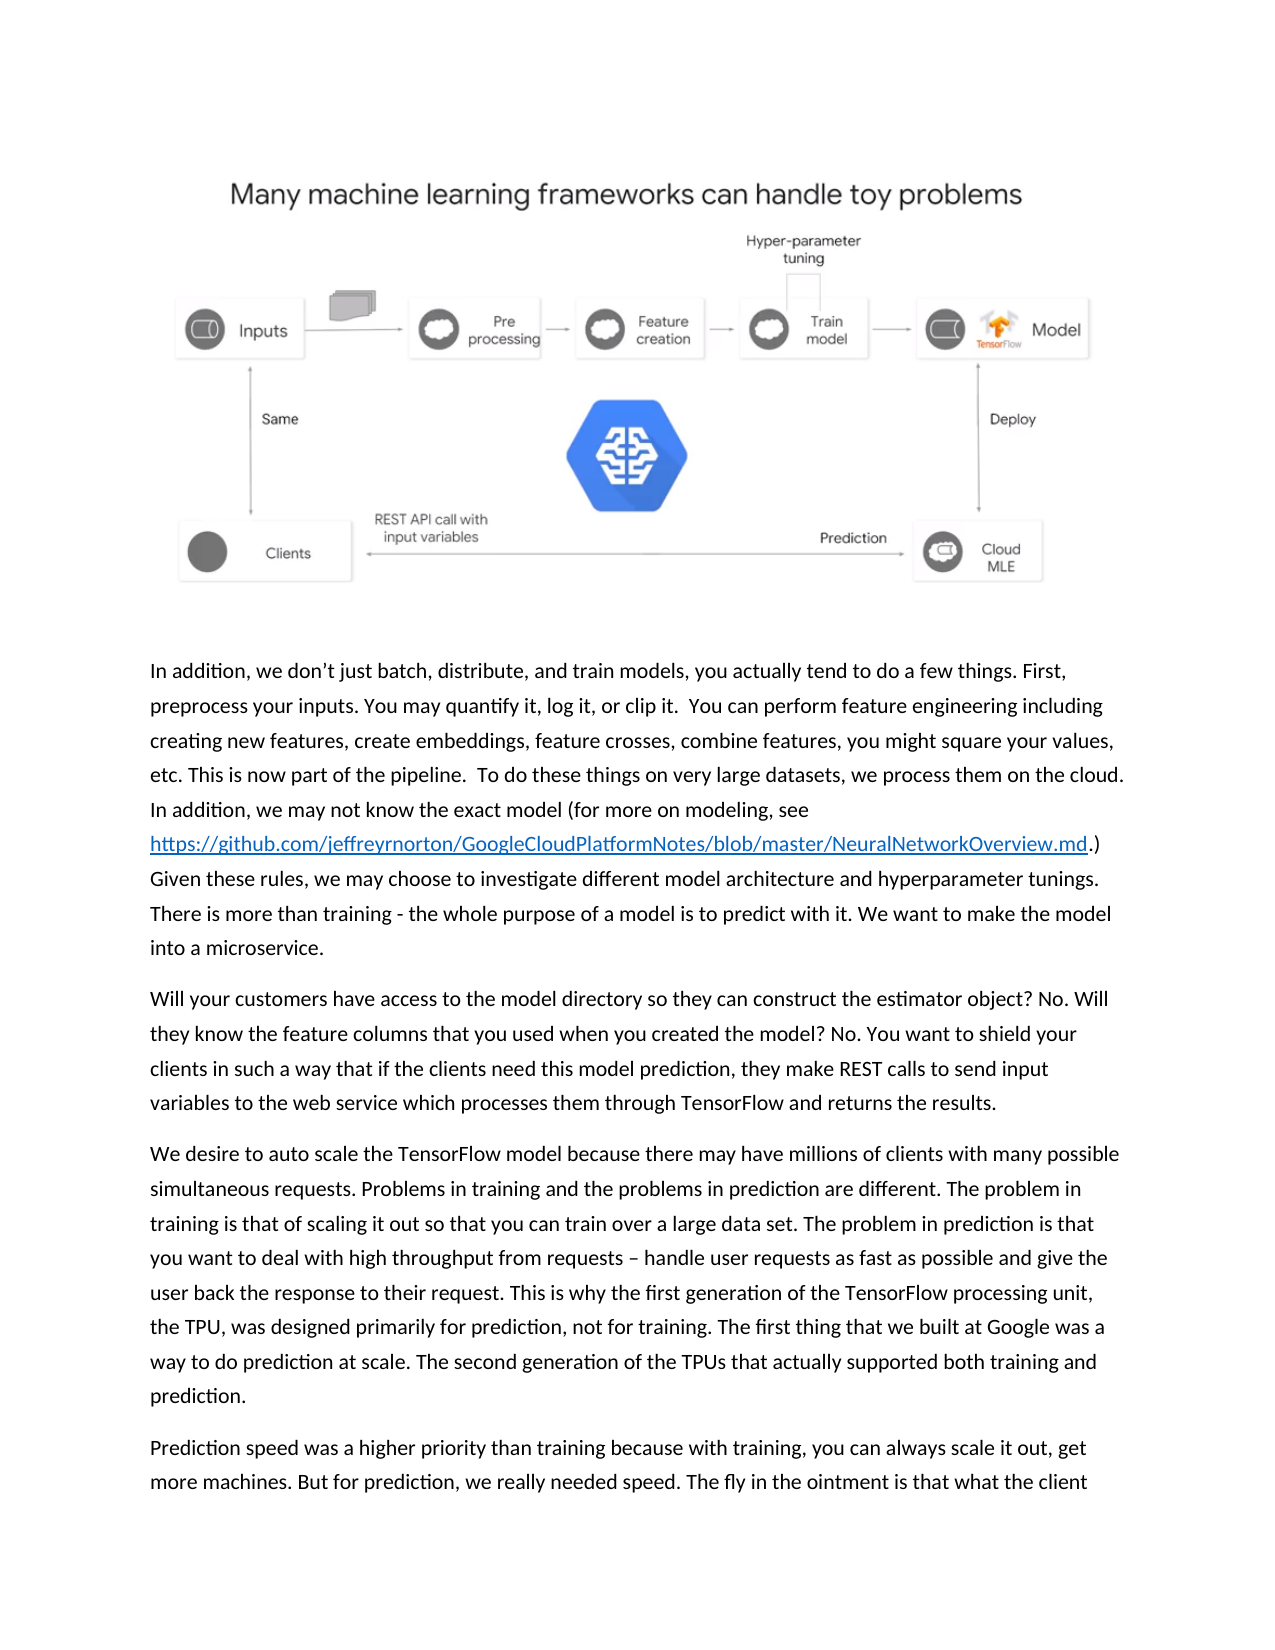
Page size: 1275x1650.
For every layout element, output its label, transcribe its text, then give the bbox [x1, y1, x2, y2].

text Will your customers have access to the model directory so they can construct the estimator object? No. Will they know the feature columns that you used when you created the model? No. You want to shield your clients in such a way that if the clients need this model prediction, they make REST calls to send input variables to the web service which processes them through TensorFlow and returns the results. [150, 986, 1125, 1116]
text We desire to auto scale the TensorFlow model because there may have millions of clients with many possible simultaneous requests. Problems in training and the problems in prediction are different. The problem in training is that of scaling it out so that you can train over a large data set. The problem in prediction is that you want to deal with high throughput from requests – handle user requests as fast as possible and give the user back the response to their request. This is why the first generation of the TensorFlow processing unit, the TPU, was designed primarily for prediction, not for training. The first thing that we built at Google was a way to do prediction at scale. The second generation of the TPUs that actually supported both training and prediction. [150, 1141, 1125, 1409]
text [150, 1434, 1125, 1495]
picture [150, 150, 1125, 634]
text In addition, we don’t just batch, distribute, and train models, you actually tend to do a few things. First, preprocess your inputs. You may quantify it, log it, or clip it. You can perform feature engineering including creating new features, create embeddings, feature crosses, combine features, you might square your values, etc. This is now part of the pipeline. To do these things on very large datasets, we process them on the cloud. In addition, we may not know the exact model (for more on modeling, see https://github.com/jeffreyrnorton/GoogleCloudPlatformNotes/blob/master/NeuralNetworkOverview.md.) Given these rules, we may choose to investigate different model architecture and hyperparameter tunings. There is more than training - the whole purpose of a model is to predict with it. We want to make the model into a microservice. [150, 658, 1125, 961]
